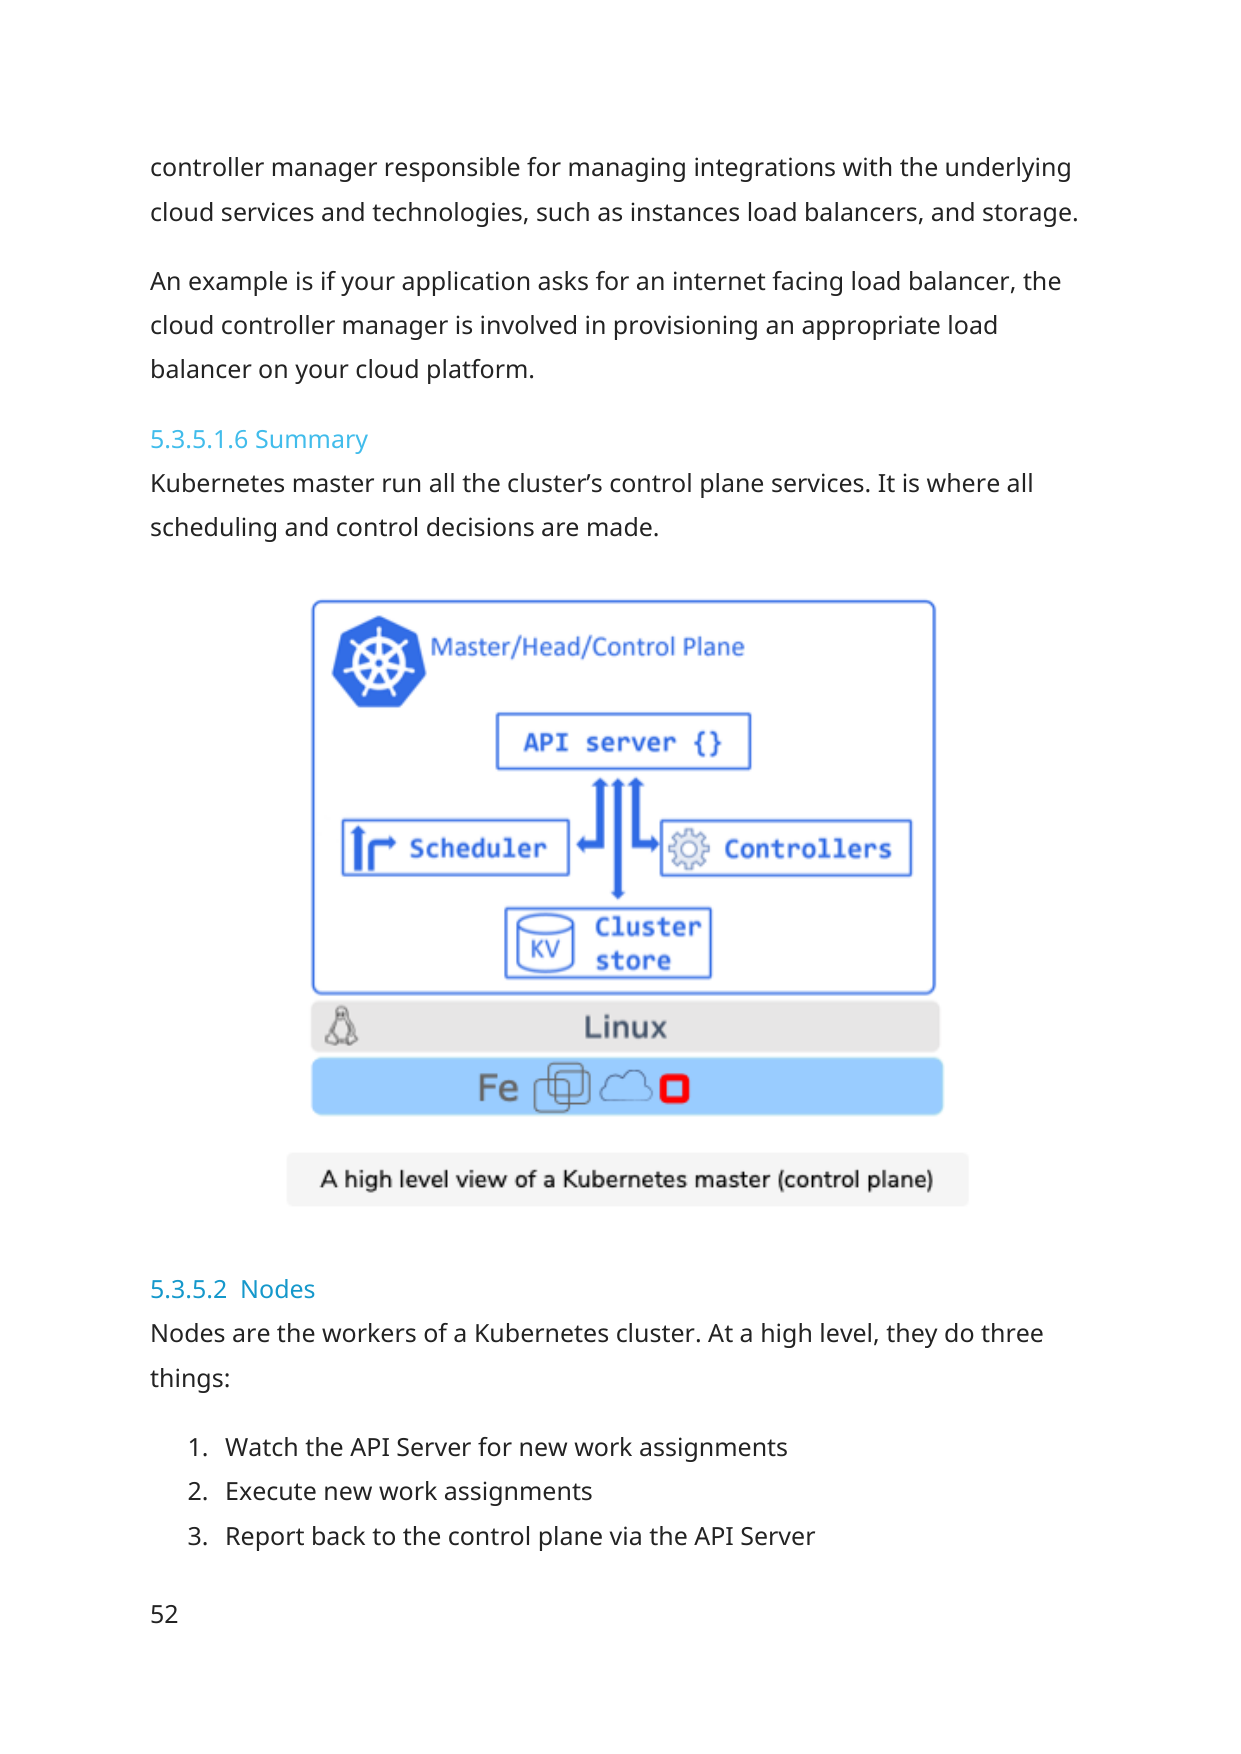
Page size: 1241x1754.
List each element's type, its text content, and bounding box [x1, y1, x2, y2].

text Nodes are the workers of a Kubernetes cluster. At a high level, they do three things: [150, 1316, 1090, 1394]
subtitle Summary [150, 421, 1090, 455]
text Kubernetes master run all the cluster’s control plane services. It is where all scheduling and control decisions are made. [150, 466, 1090, 544]
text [150, 150, 1090, 228]
list Watch the API Server for new work assignments [187, 1430, 1090, 1464]
list Report back to the control plane via the API Server [187, 1518, 1090, 1552]
picture [282, 592, 974, 1215]
list Execute new work assignments [187, 1474, 1090, 1508]
subtitle Nodes [150, 1272, 1090, 1306]
text An example is if your application asks for an internet facing load balancer, the cloud controller manager is involved in provisioning an appropriate load balancer on your cloud platform. [150, 263, 1090, 386]
